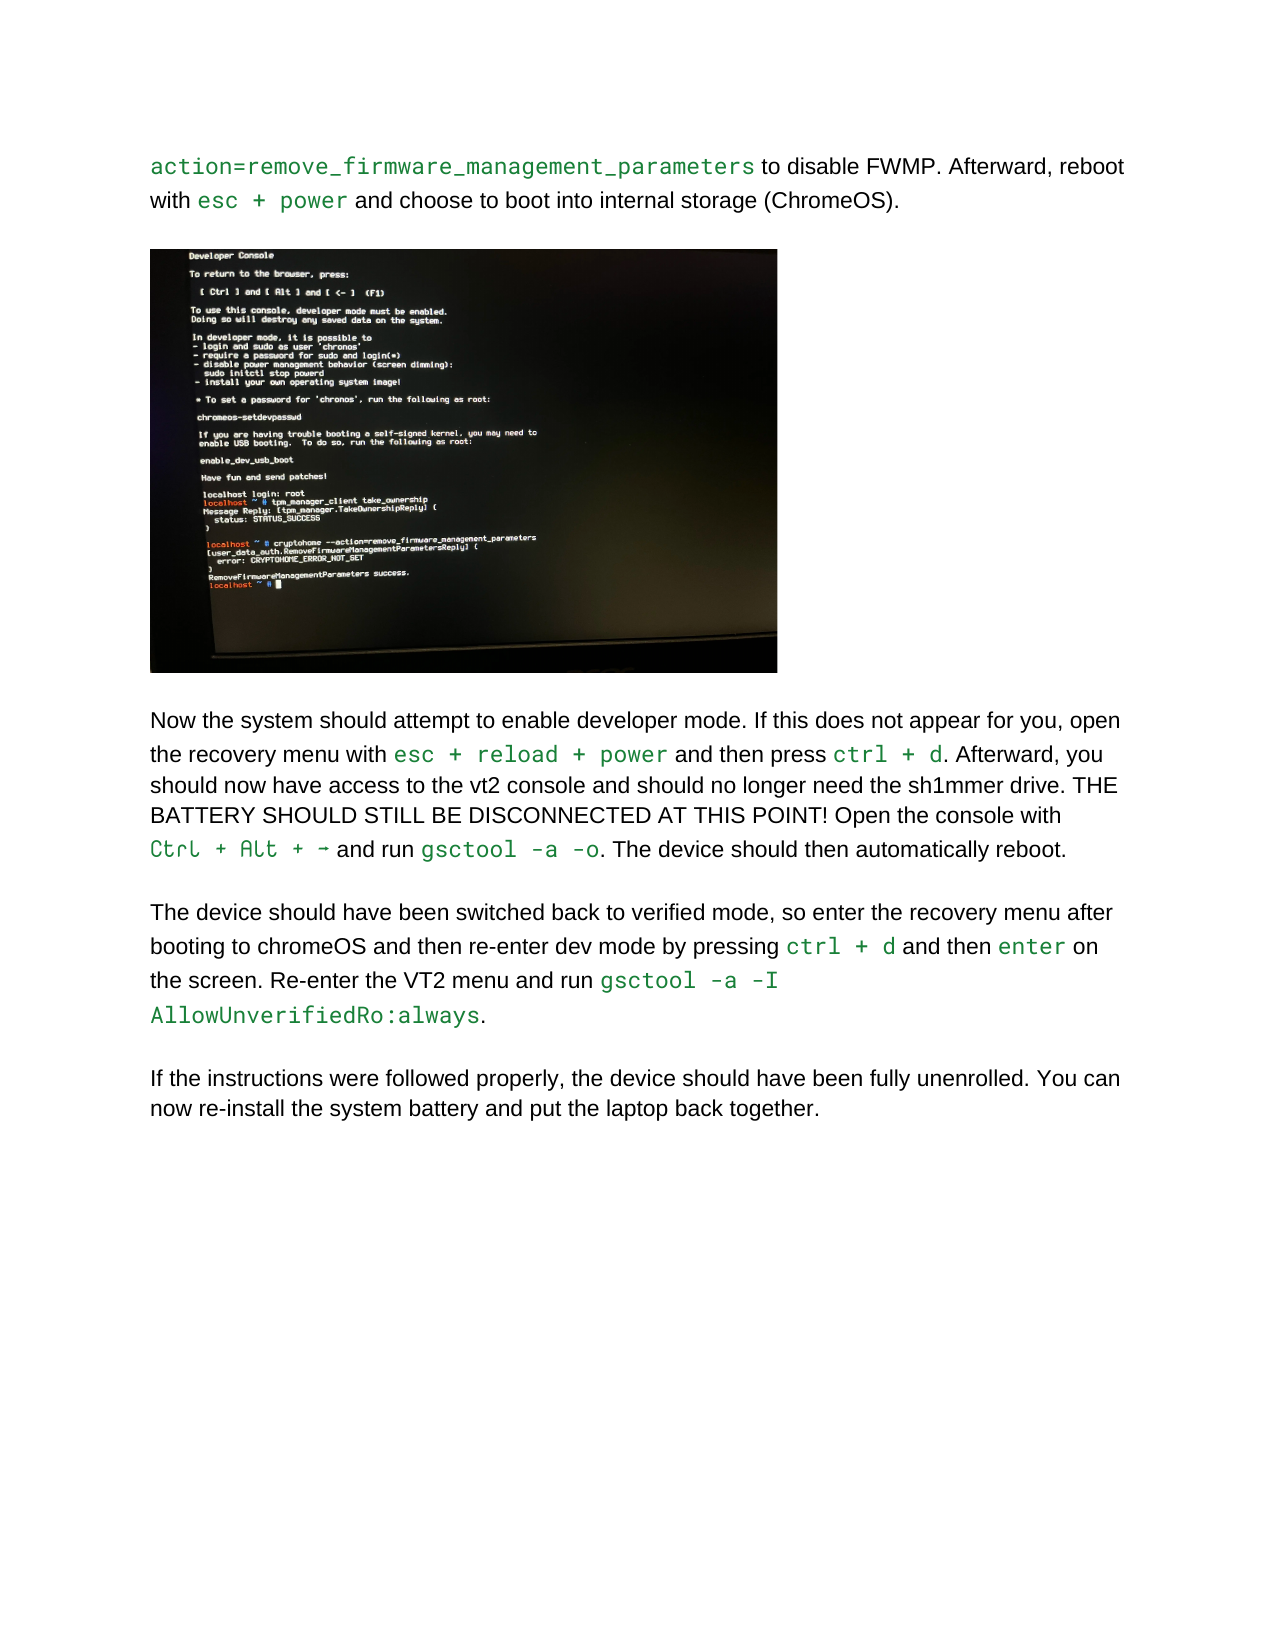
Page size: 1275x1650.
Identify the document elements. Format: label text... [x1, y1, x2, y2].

picture [150, 249, 778, 673]
text Now the system should attempt to enable developer mode. If this does not appear for you, open the recovery menu with esc + reload + power and then press ctrl + d. Afterward, you should now have access to the vt2 console and should no longer need the sh1mmer drive. THE BATTERY SHOULD STILL BE DISCONNECTED AT THIS POINT! Open the console with [150, 707, 1125, 828]
text If the instructions were followed properly, the device should have been fully unenrolled. You can now re-install the system battery and put the laptop back together. [150, 1064, 1125, 1121]
text The device should have been switched back to verified mode, so enter the recovery menu after booting to chromeOS and then re-enter dev mode by pressing ctrl + d and then enter on the screen. Re-enter the VT2 menu and run gsctool -a -I AllowUnverifiedRo:always. [150, 899, 1125, 1030]
text Ctrl + Alt + → and run gsctool -a -o. The device should then automatically reboot. [150, 832, 1125, 864]
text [150, 150, 1125, 215]
